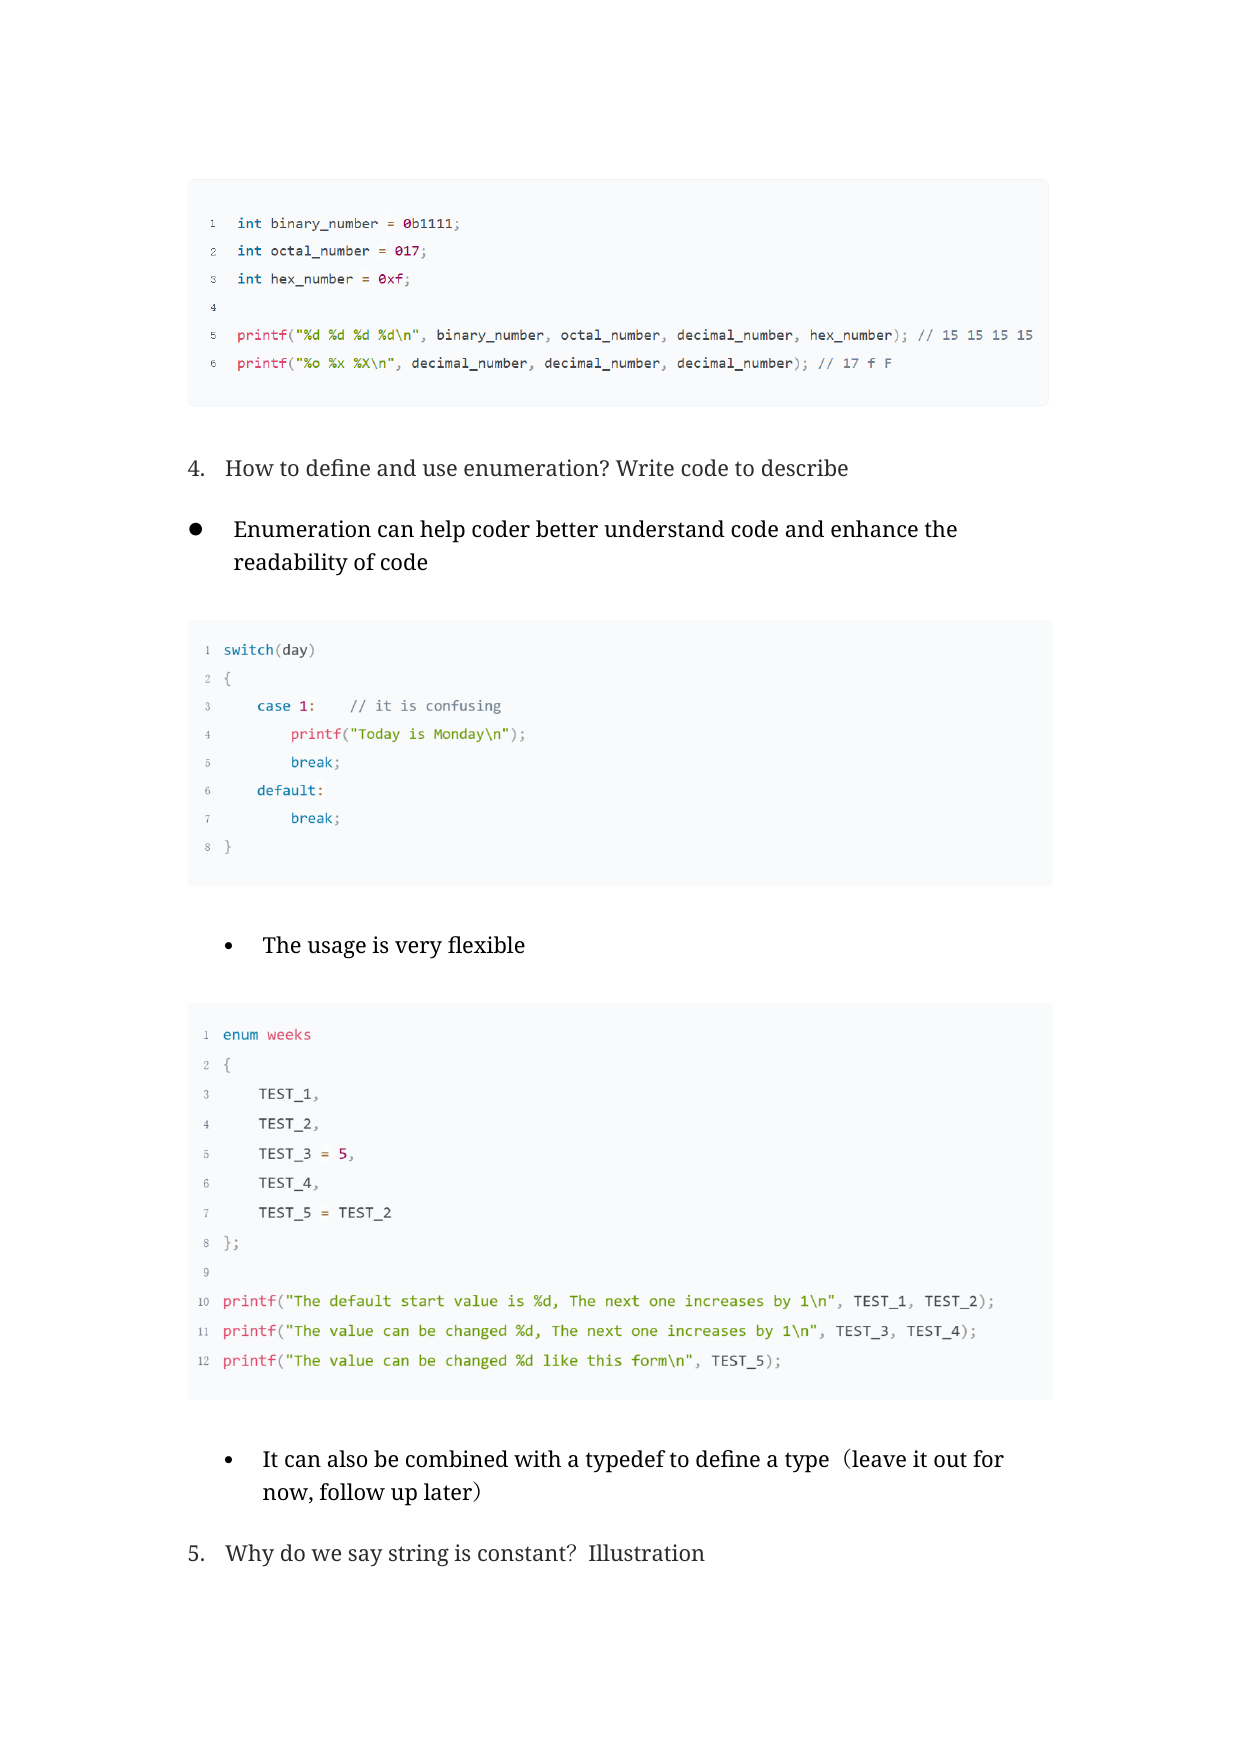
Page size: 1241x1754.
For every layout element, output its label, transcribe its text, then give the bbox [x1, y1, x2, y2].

list Enumeration can help coder better understand code and enhance the readability of code [187, 513, 1053, 578]
list Why do we say string is constant？Illustration [187, 1536, 1053, 1569]
list The usage is very flexible [225, 929, 1053, 961]
list How to define and use enumeration? Write code to describe [187, 451, 1053, 484]
picture [187, 1003, 1053, 1400]
picture [187, 620, 1053, 886]
picture [187, 176, 1053, 407]
list It can also be combined with a typedef to define a type（leave it out for now, follow up later） [225, 1442, 1053, 1507]
